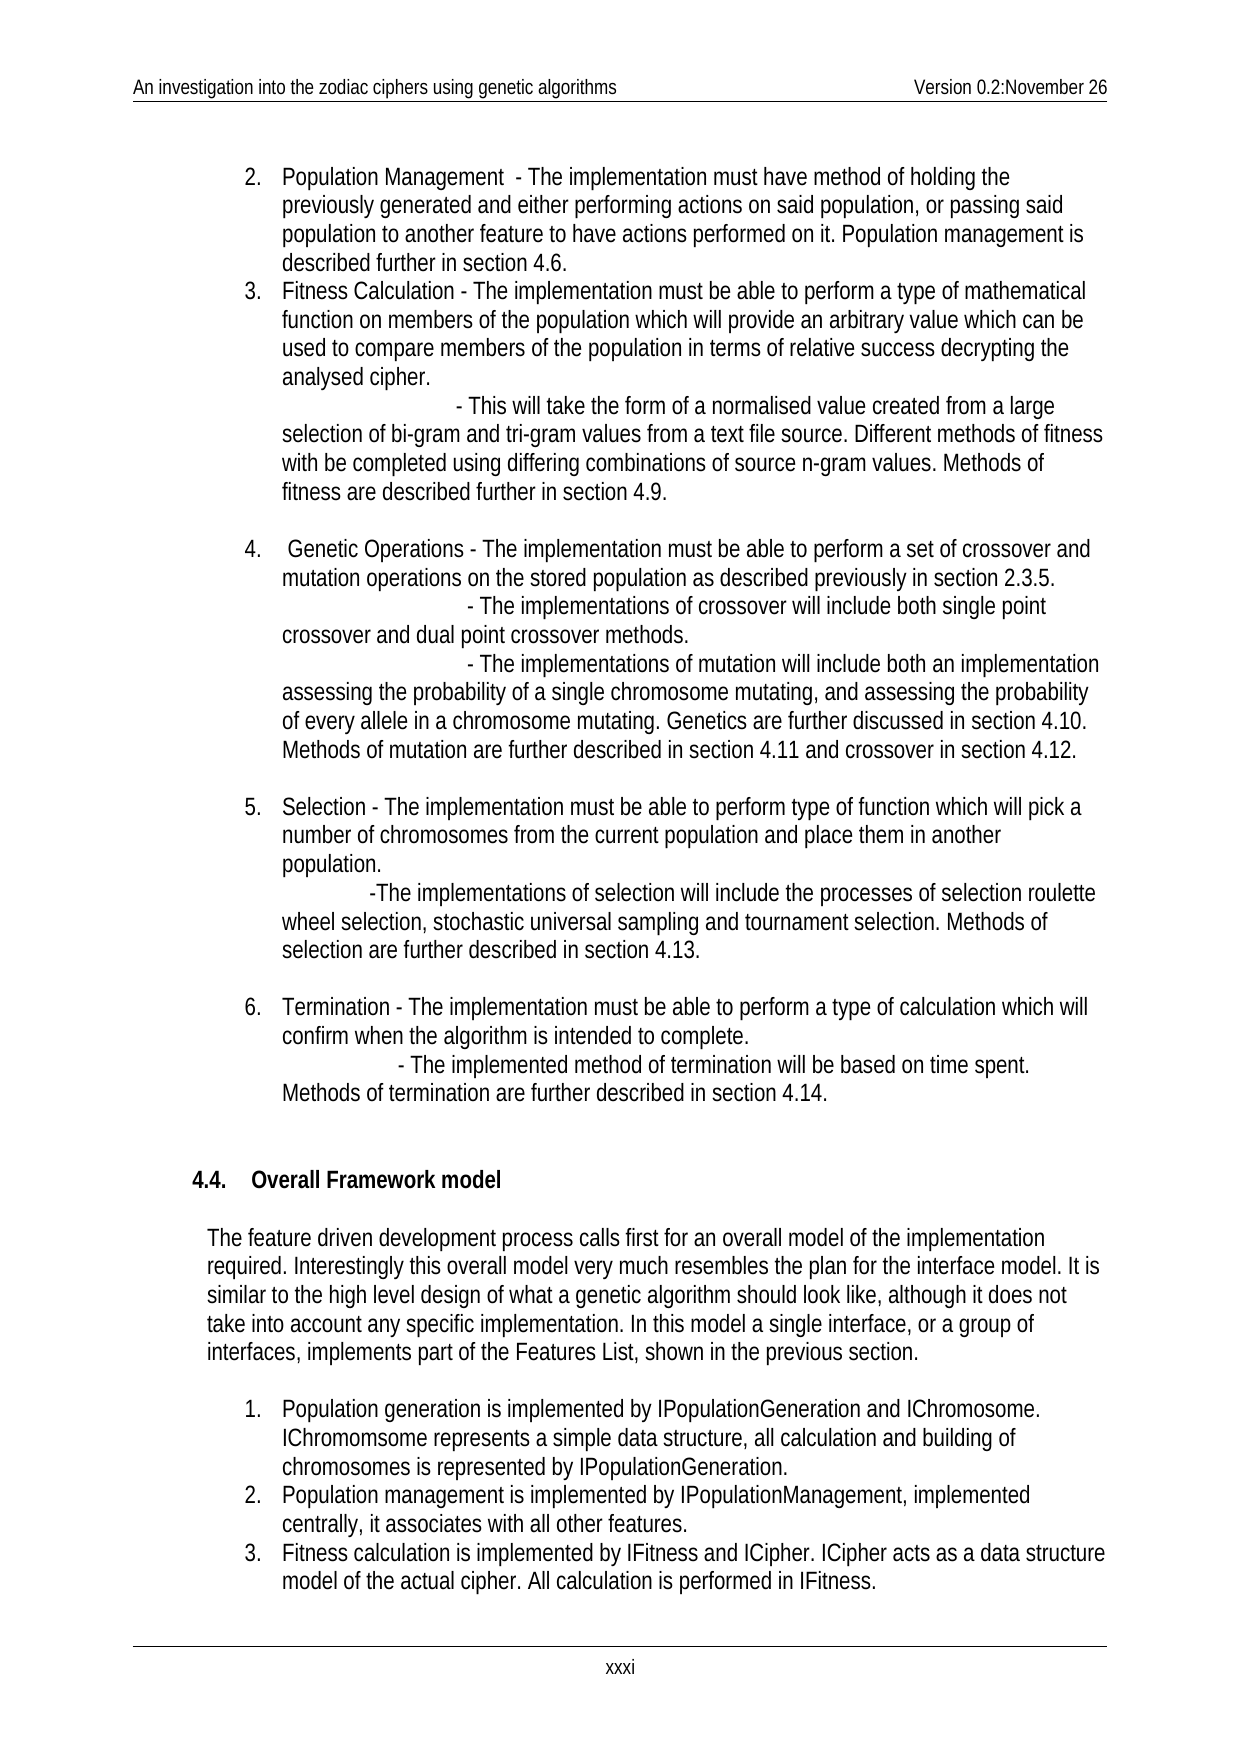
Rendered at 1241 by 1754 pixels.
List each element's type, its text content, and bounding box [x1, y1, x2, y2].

list - The implementations of mutation will include both an implementation assessing the probability of a single chromosome mutating, and assessing the probability of every allele in a chromosome mutating. Genetics are further discussed in section 4.10. Methods of mutation are further described in section 4.11 and crossover in section 4.12. [282, 649, 1107, 763]
list Termination - The implementation must be able to perform a type of calculation which will confirm when the algorithm is intended to complete. [244, 992, 1107, 1050]
list -The implementations of selection will include the processes of selection roulette wheel selection, stochastic universal sampling and tournament selection. Methods of selection are further described in section 4.13. [282, 878, 1107, 964]
list Population generation is implemented by IPopulationGeneration and IChromosome. IChromomsome represents a simple data structure, all calculation and building of chromosomes is represented by IPopulationGeneration. [244, 1394, 1107, 1480]
list Fitness calculation is implemented by IFitness and ICipher. ICipher acts as a data structure model of the actual cipher. All calculation is performed in IFitness. [244, 1538, 1107, 1595]
list - This will take the form of a normalised value created from a large selection of bi-gram and tri-gram values from a text file source. Different methods of fitness with be completed using differing combinations of source n-gram values. Methods of fitness are described further in section 4.9. [282, 391, 1107, 505]
list Selection - The implementation must be able to perform type of function which will pick a number of chromosomes from the current population and place them in another population. [244, 792, 1107, 878]
list Genetic Operations - The implementation must be able to perform a set of crossover and mutation operations on the stored population as described previously in section 2.3.5. [244, 534, 1107, 591]
list - The implemented method of termination will be based on time spent. Methods of termination are further described in section 4.14. [282, 1050, 1107, 1107]
list Fitness Calculation - The implementation must be able to perform a type of mathematical function on members of the population which will provide an arbitrary value which can be used to compare members of the population in terms of relative success decrypting the analysed cipher. [244, 276, 1107, 391]
text The feature driven development process calls first for an overall model of the implementation required. Interestingly this overall model very much resembles the plan for the interface model. It is similar to the high level design of what a genetic algorithm should look like, although it does not take into account any specific implementation. In this model a single interface, or a group of interfaces, implements part of the Features List, shown in the previous section. [207, 1223, 1107, 1366]
list - The implementations of crossover will include both single point crossover and dual point crossover methods. [282, 591, 1107, 649]
subtitle Overall Framework model [192, 1165, 1107, 1193]
list Population Management - The implementation must have method of holding the previously generated and either performing actions on said population, or passing said population to another feature to have actions performed on it. Population management is described further in section 4.6. [244, 162, 1107, 276]
list Population management is implemented by IPopulationManagement, implemented centrally, it associates with all other features. [244, 1480, 1107, 1538]
